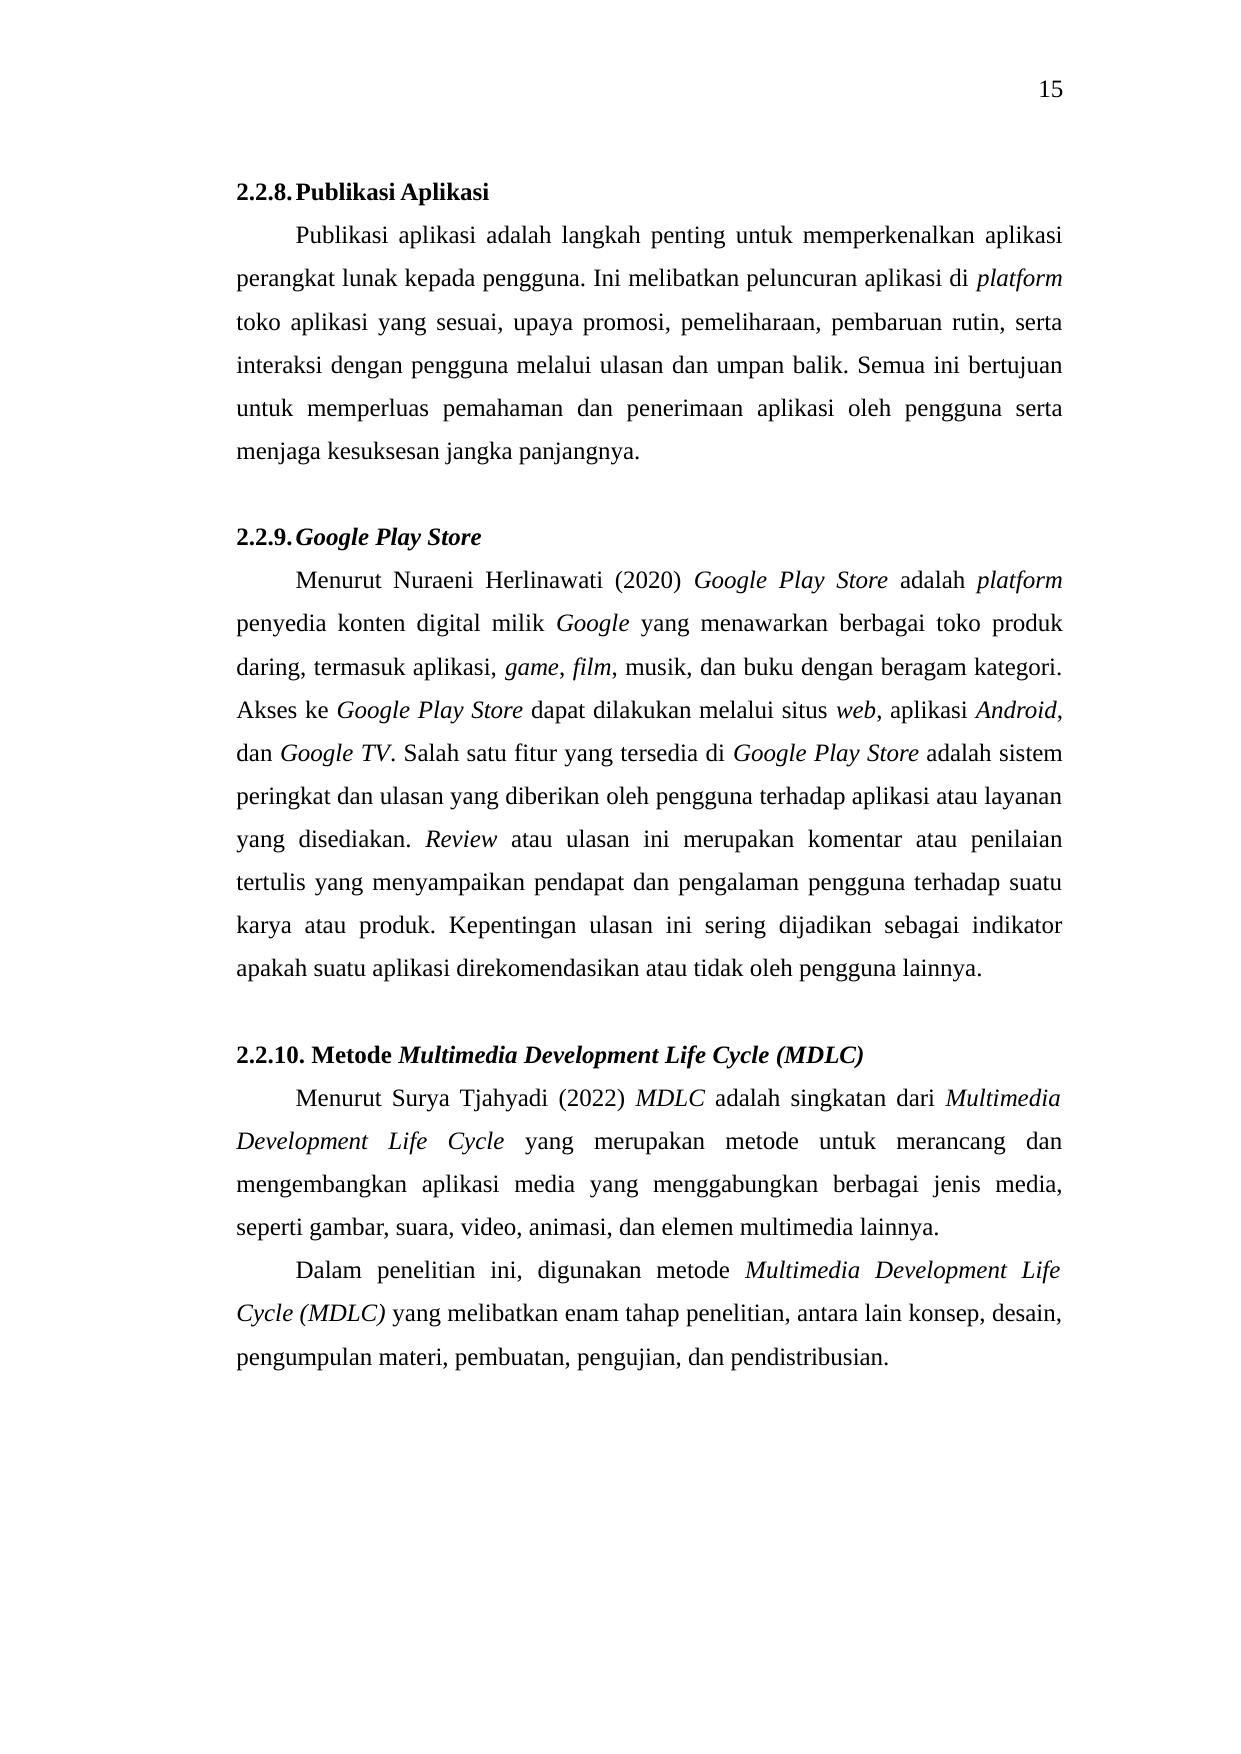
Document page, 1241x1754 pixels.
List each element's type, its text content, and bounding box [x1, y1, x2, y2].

text Menurut Surya Tjahyadi (2022) MDLC adalah singkatan dari Multimedia Development Life Cycle yang merupakan metode untuk merancang dan mengembangkan aplikasi media yang menggabungkan berbagai jenis media, seperti gambar, suara, video, animasi, dan elemen multimedia lainnya. [236, 1083, 1063, 1241]
subtitle Publikasi Aplikasi [236, 177, 1063, 206]
subtitle Metode Multimedia Development Life Cycle (MDLC) [236, 1040, 1063, 1068]
text Menurut Nuraeni Herlinawati (2020) Google Play Store adalah platform penyedia konten digital milik Google yang menawarkan berbagai toko produk daring, termasuk aplikasi, game, film, musik, dan buku dengan beragam kategori. Akses ke Google Play Store dapat dilakukan melalui situs web, aplikasi Android, dan Google TV. Salah satu fitur yang tersedia di Google Play Store adalah sistem peringkat dan ulasan yang diberikan oleh pengguna terhadap aplikasi atau layanan yang disediakan. Review atau ulasan ini merupakan komentar atau penilaian tertulis yang menyampaikan pendapat dan pengalaman pengguna terhadap suatu karya atau produk. Kepentingan ulasan ini sering dijadikan sebagai indikator apakah suatu aplikasi direkomendasikan atau tidak oleh pengguna lainnya. [236, 565, 1063, 982]
text Publikasi aplikasi adalah langkah penting untuk memperkenalkan aplikasi perangkat lunak kepada pengguna. Ini melibatkan peluncuran aplikasi di platform toko aplikasi yang sesuai, upaya promosi, pemeliharaan, pembaruan rutin, serta interaksi dengan pengguna melalui ulasan dan umpan balik. Semua ini bertujuan untuk memperluas pemahaman dan penerimaan aplikasi oleh pengguna serta menjaga kesuksesan jangka panjangnya. [236, 220, 1063, 465]
text Dalam penelitian ini, digunakan metode Multimedia Development Life Cycle (MDLC) yang melibatkan enam tahap penelitian, antara lain konsep, desain, pengumpulan materi, pembuatan, pengujian, dan pendistribusian. [236, 1255, 1063, 1370]
subtitle Google Play Store [236, 522, 1063, 551]
